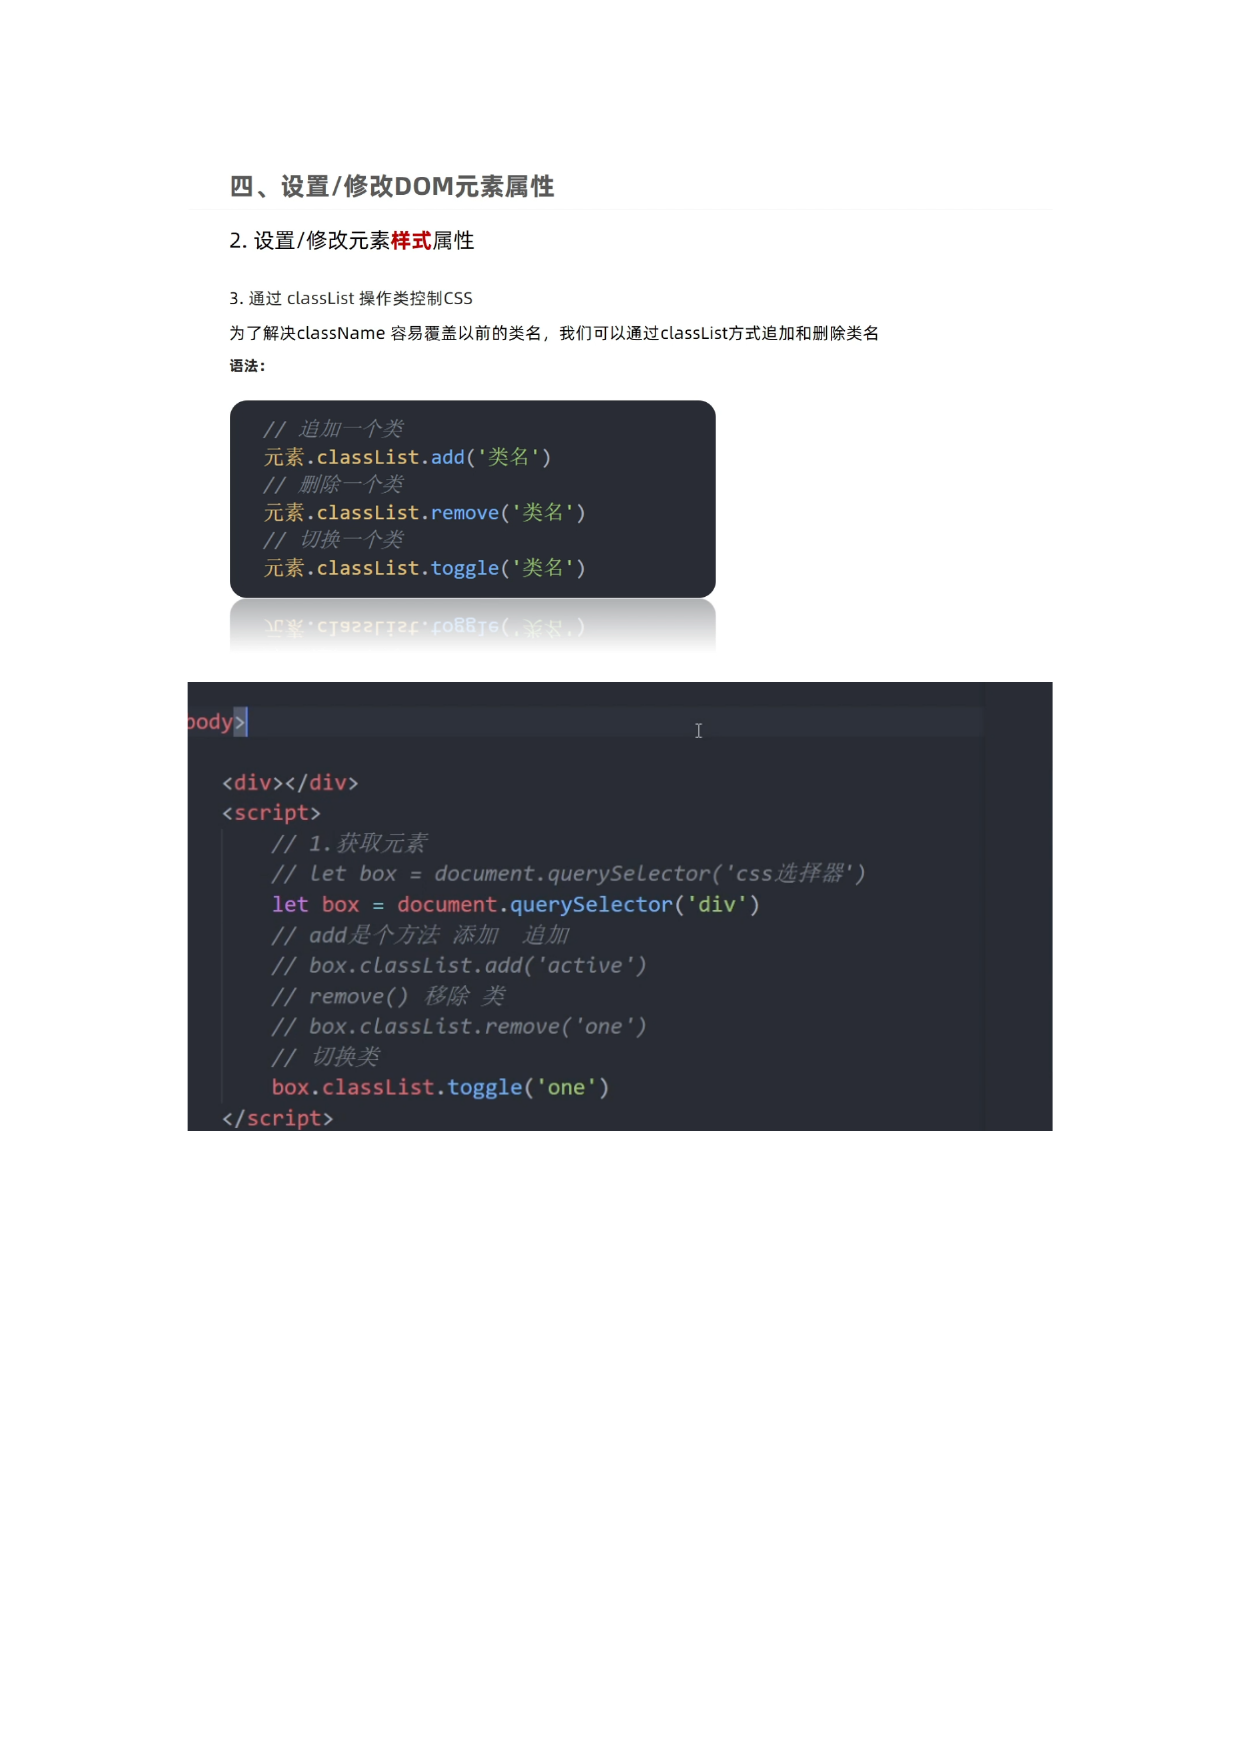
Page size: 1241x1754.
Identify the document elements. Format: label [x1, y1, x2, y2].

picture [187, 682, 1053, 1131]
picture [187, 162, 1053, 668]
